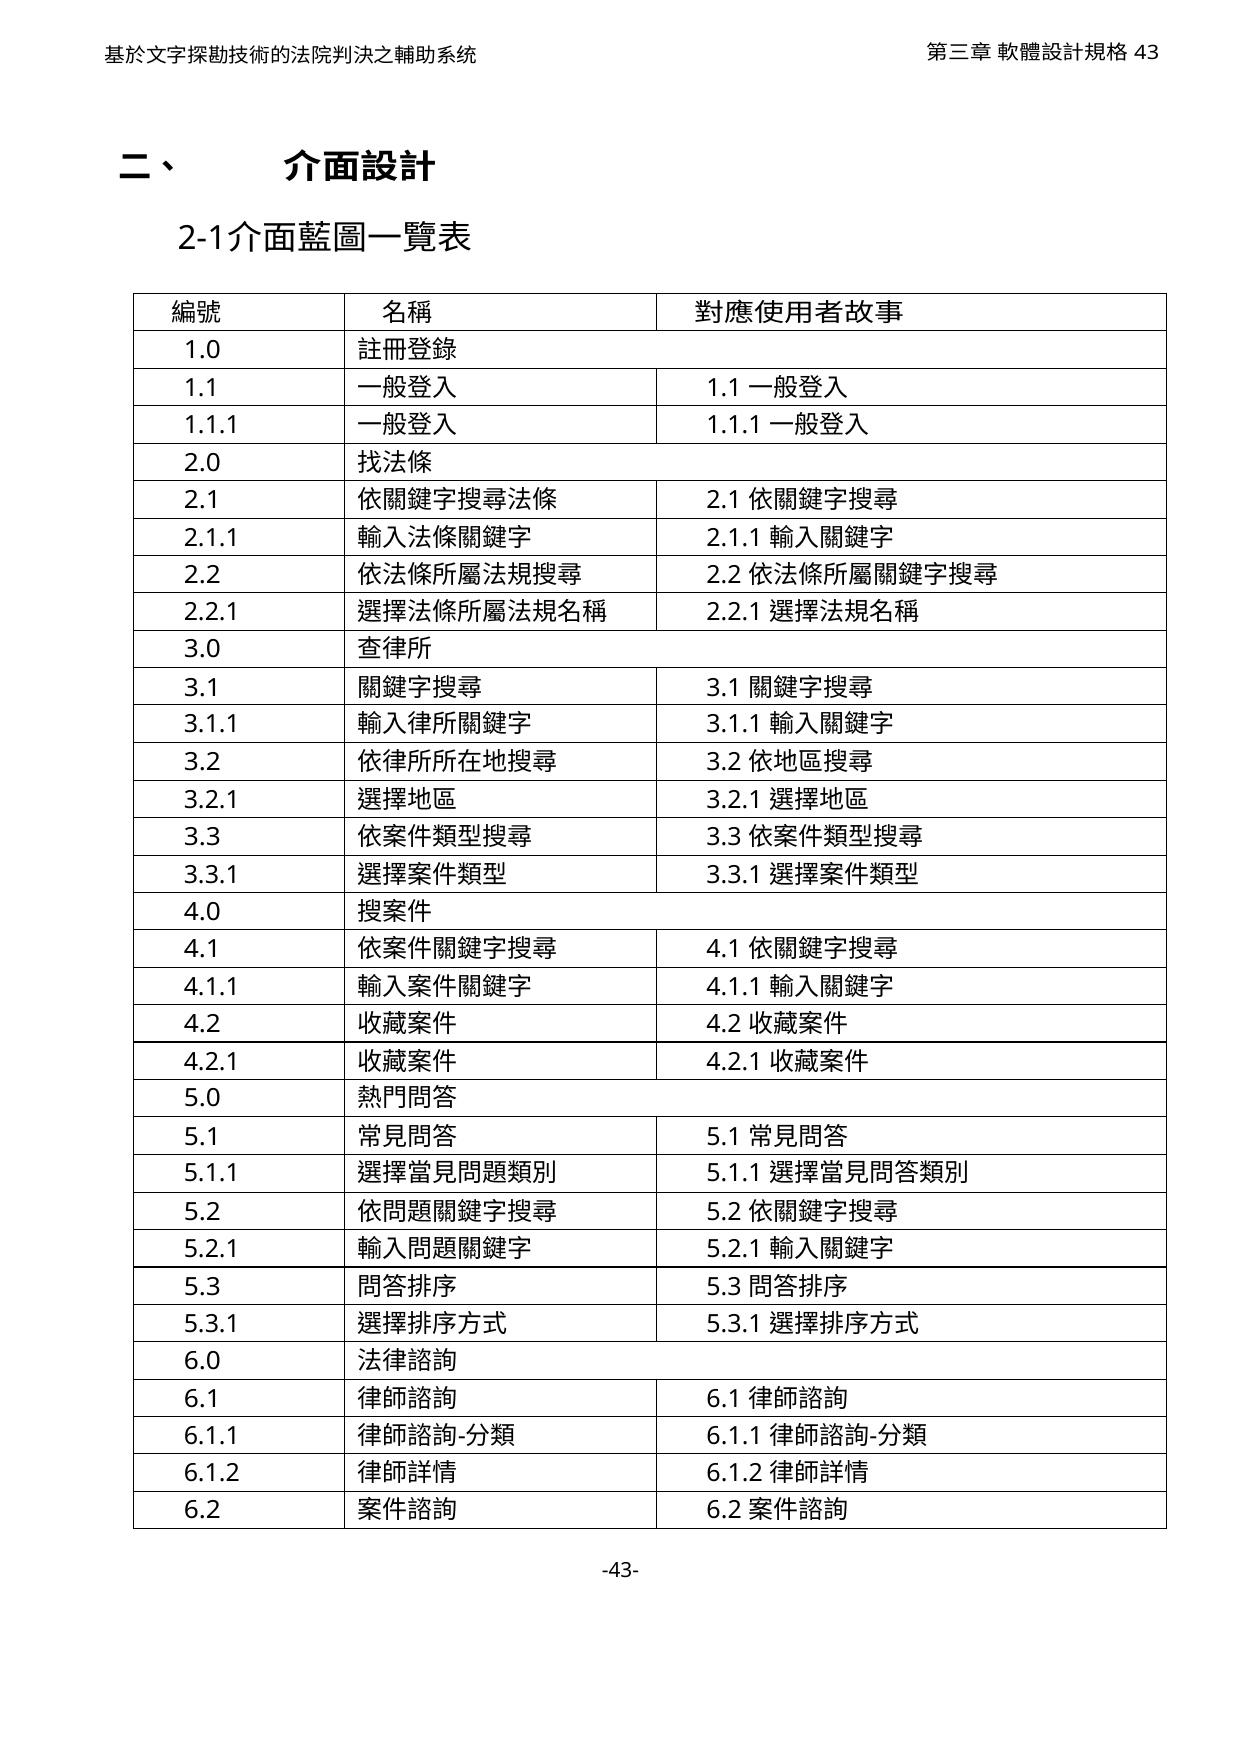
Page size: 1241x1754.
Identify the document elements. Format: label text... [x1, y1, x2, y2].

table_cell 5.3 [134, 1268, 344, 1304]
table_cell 律師諮詢-分類 [345, 1417, 656, 1453]
table_cell 問答排序 [345, 1268, 656, 1304]
table_cell 一般登入 [345, 369, 656, 405]
list 介面藍圖一覽表 [177, 213, 1122, 259]
table_cell 註冊登錄 [345, 331, 1166, 368]
table_cell 4.1.1 [134, 968, 344, 1004]
table_cell 3.2.1 [134, 781, 344, 817]
table_cell 5.1.1 選擇當見問答類別 [657, 1155, 1166, 1192]
table_cell 2.1 依關鍵字搜尋 [657, 481, 1166, 517]
table_cell 1.1 [134, 369, 344, 405]
table_cell 選擇法條所屬法規名稱 [345, 593, 656, 629]
table_cell 5.1 常見問答 [657, 1117, 1166, 1154]
table_cell 1.0 [134, 331, 344, 368]
table_cell 3.1.1 輸入關鍵字 [657, 705, 1166, 742]
table_cell 2.2.1 選擇法規名稱 [657, 593, 1166, 629]
table_cell 依案件類型搜尋 [345, 818, 656, 854]
table_cell 6.2 案件諮詢 [657, 1492, 1166, 1528]
table_cell 4.2.1 [134, 1043, 344, 1079]
table_cell 6.1.2 [134, 1454, 344, 1491]
table_cell 案件諮詢 [345, 1492, 656, 1528]
table_cell 5.1 [134, 1117, 344, 1154]
table_cell 依關鍵字搜尋法條 [345, 481, 656, 517]
table_cell 3.3 依案件類型搜尋 [657, 818, 1166, 854]
table_header 編號 [134, 294, 344, 330]
table_cell 3.1 關鍵字搜尋 [657, 668, 1166, 704]
table_cell 輸入法條關鍵字 [345, 519, 656, 555]
table_cell 2.2 依法條所屬關鍵字搜尋 [657, 556, 1166, 592]
table_cell 3.0 [134, 631, 344, 667]
table_cell 2.1 [134, 481, 344, 517]
table_cell 關鍵字搜尋 [345, 668, 656, 704]
table_cell 搜案件 [345, 893, 1166, 929]
table_cell 選擇地區 [345, 781, 656, 817]
table_cell 5.2.1 輸入關鍵字 [657, 1230, 1166, 1266]
table_cell 4.2.1 收藏案件 [657, 1043, 1166, 1079]
table_cell 4.1.1 輸入關鍵字 [657, 968, 1166, 1004]
table_cell 常見問答 [345, 1117, 656, 1154]
table_cell 找法條 [345, 444, 1166, 480]
table_cell 一般登入 [345, 406, 656, 443]
table_cell 選擇案件類型 [345, 856, 656, 892]
table_cell 輸入案件關鍵字 [345, 968, 656, 1004]
table_cell 律師詳情 [345, 1454, 656, 1491]
table_cell 律師諮詢 [345, 1380, 656, 1416]
table_cell 1.1 一般登入 [657, 369, 1166, 405]
table_cell 3.3.1 [134, 856, 344, 892]
table_cell 5.2.1 [134, 1230, 344, 1266]
table_cell 法律諮詢 [345, 1342, 1166, 1378]
table_cell 6.2 [134, 1492, 344, 1528]
table_cell 3.2.1 選擇地區 [657, 781, 1166, 817]
table_cell 5.2 依關鍵字搜尋 [657, 1193, 1166, 1229]
table_cell 收藏案件 [345, 1005, 656, 1041]
table_cell 依法條所屬法規搜尋 [345, 556, 656, 592]
table_cell 4.2 [134, 1005, 344, 1041]
table_cell 3.1.1 [134, 705, 344, 742]
table_cell 輸入問題關鍵字 [345, 1230, 656, 1266]
table_cell 4.1 依關鍵字搜尋 [657, 930, 1166, 967]
table_cell 查律所 [345, 631, 1166, 667]
table_header 名稱 [345, 294, 656, 330]
table_cell 6.1 [134, 1380, 344, 1416]
table_cell 2.0 [134, 444, 344, 480]
table_cell 熱門問答 [345, 1080, 1166, 1116]
table_cell 2.1.1 [134, 519, 344, 555]
table_cell 5.3.1 選擇排序方式 [657, 1305, 1166, 1341]
table_cell 選擇排序方式 [345, 1305, 656, 1341]
table_cell 5.1.1 [134, 1155, 344, 1192]
table_cell 1.1.1 一般登入 [657, 406, 1166, 443]
table_cell 6.0 [134, 1342, 344, 1378]
table_header 對應使用者故事 [657, 294, 1166, 330]
subtitle 介面設計 [118, 143, 1122, 188]
table_cell 3.3.1 選擇案件類型 [657, 856, 1166, 892]
table_cell 3.3 [134, 818, 344, 854]
table_cell 1.1.1 [134, 406, 344, 443]
table_cell 3.2 [134, 743, 344, 780]
table_cell 依問題關鍵字搜尋 [345, 1193, 656, 1229]
table_cell 2.1.1 輸入關鍵字 [657, 519, 1166, 555]
table_cell 6.1.1 律師諮詢-分類 [657, 1417, 1166, 1453]
table_cell 6.1.2 律師詳情 [657, 1454, 1166, 1491]
table_cell 收藏案件 [345, 1043, 656, 1079]
table_cell 5.3.1 [134, 1305, 344, 1341]
table_cell 輸入律所關鍵字 [345, 705, 656, 742]
table_cell 3.2 依地區搜尋 [657, 743, 1166, 780]
table_cell 4.2 收藏案件 [657, 1005, 1166, 1041]
table_cell 2.2.1 [134, 593, 344, 629]
table_cell 3.1 [134, 668, 344, 704]
table_cell 5.2 [134, 1193, 344, 1229]
table_cell 依律所所在地搜尋 [345, 743, 656, 780]
table_cell 依案件關鍵字搜尋 [345, 930, 656, 967]
table_cell 6.1.1 [134, 1417, 344, 1453]
table_cell 2.2 [134, 556, 344, 592]
table_cell 4.0 [134, 893, 344, 929]
table_cell 5.0 [134, 1080, 344, 1116]
table_cell 選擇當見問題類別 [345, 1155, 656, 1192]
table_cell 6.1 律師諮詢 [657, 1380, 1166, 1416]
table_cell 4.1 [134, 930, 344, 967]
table_cell 5.3 問答排序 [657, 1268, 1166, 1304]
